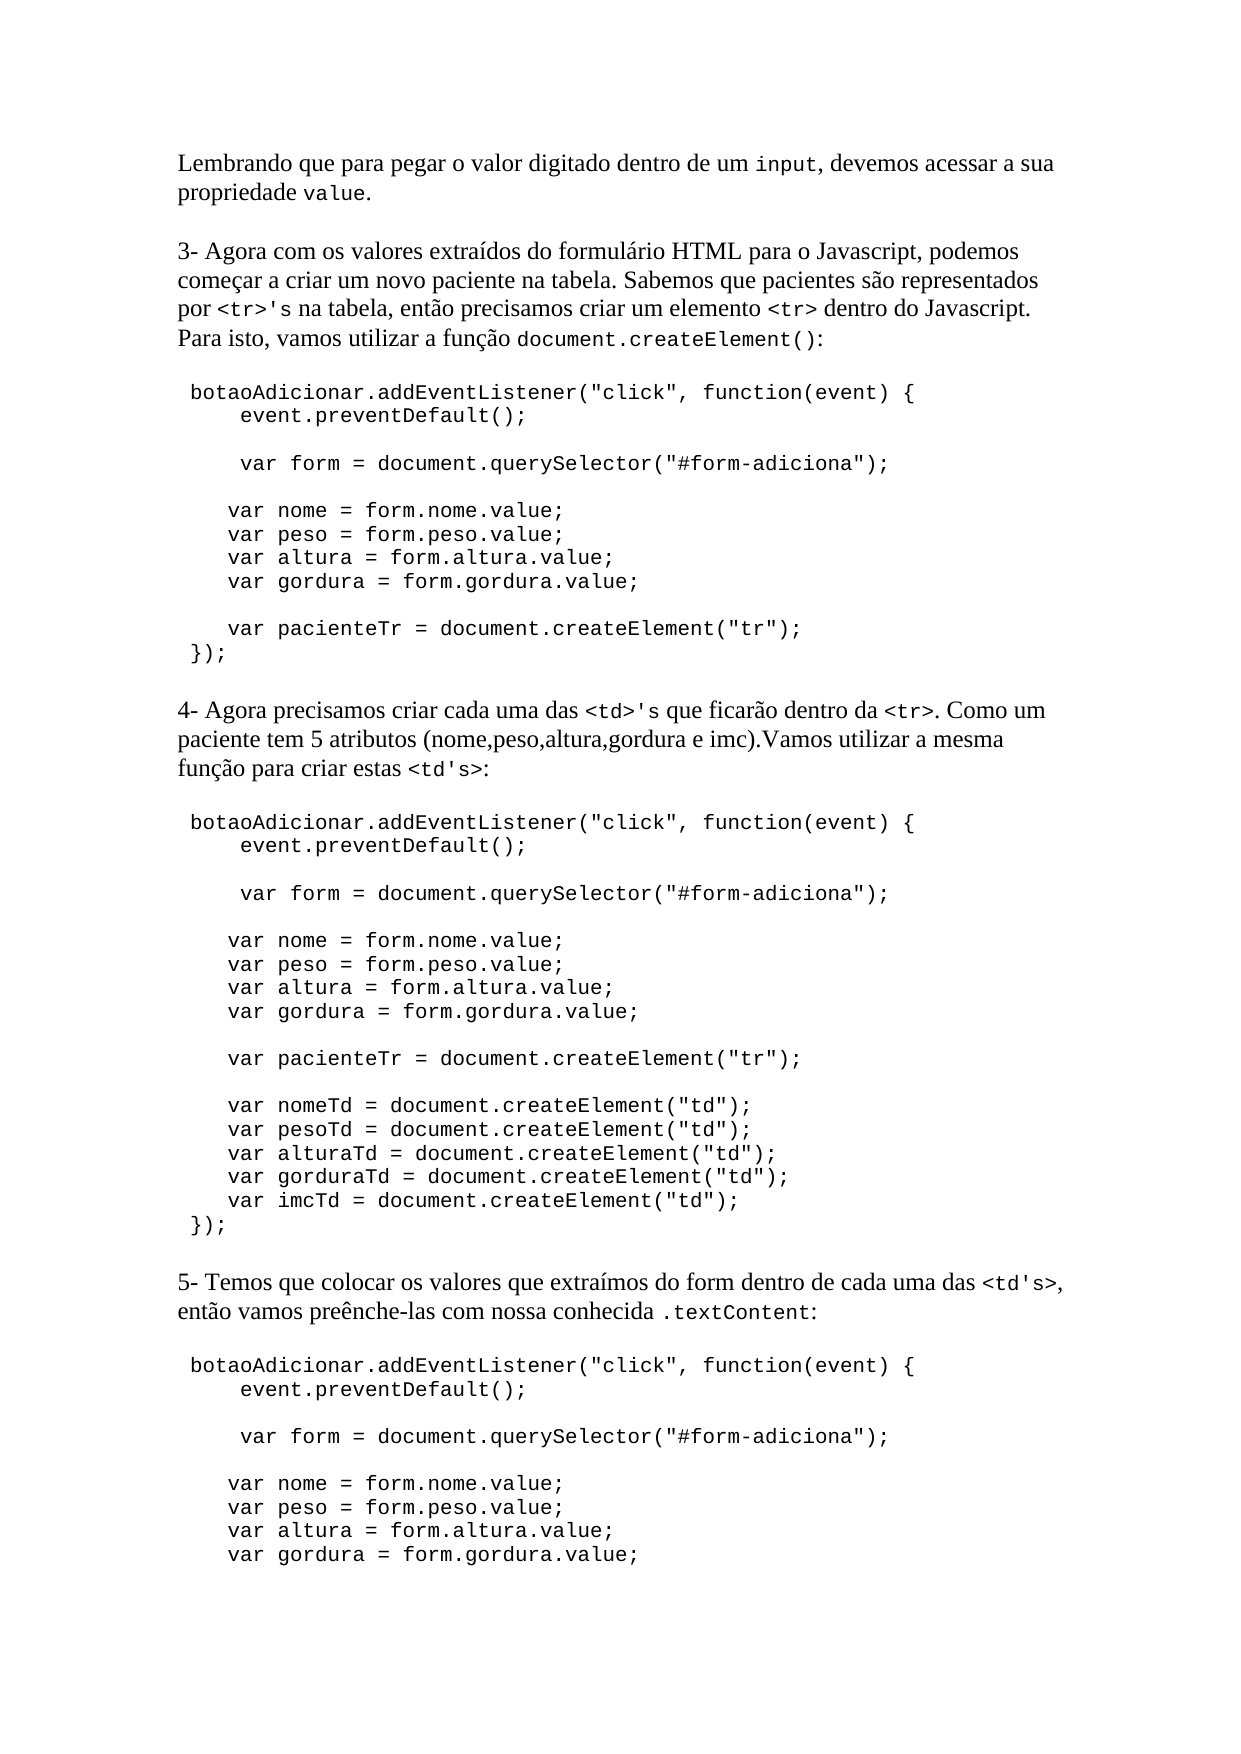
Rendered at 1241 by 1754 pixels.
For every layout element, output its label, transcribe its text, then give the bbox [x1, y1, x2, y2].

text var altura = form.altura.value; [177, 977, 1063, 1001]
text var peso = form.peso.value; [177, 524, 1063, 547]
text var gordura = form.gordura.value; [177, 571, 1063, 594]
text botaoAdicionar.addEventListener("click", function(event) { [177, 812, 1063, 835]
text }); [177, 642, 1063, 666]
text }); [177, 1214, 1063, 1237]
text var pacienteTr = document.createElement("tr"); [177, 1048, 1063, 1072]
text 4- Agora precisamos criar cada uma das <td>'s que ficarão dentro da <tr>. Como um paciente tem 5 atributos (nome,peso,altura,gordura e imc).Vamos utilizar a mesma função para criar estas <td's>: [177, 695, 1063, 783]
text var form = document.querySelector("#form-adiciona"); [177, 1426, 1063, 1449]
text var nome = form.nome.value; [177, 500, 1063, 524]
text var pacienteTr = document.createElement("tr"); [177, 618, 1063, 642]
text event.preventDefault(); [177, 405, 1063, 429]
text var gordura = form.gordura.value; [177, 1001, 1063, 1024]
text event.preventDefault(); [177, 1378, 1063, 1402]
text var imcTd = document.createElement("td"); [177, 1190, 1063, 1214]
text var nomeTd = document.createElement("td"); [177, 1096, 1063, 1119]
text var peso = form.peso.value; [177, 1497, 1063, 1520]
text var alturaTd = document.createElement("td"); [177, 1143, 1063, 1166]
text var altura = form.altura.value; [177, 547, 1063, 571]
text Lembrando que para pegar o valor digitado dentro de um input, devemos acessar a sua propriedade value. [177, 148, 1063, 207]
text var gorduraTd = document.createElement("td"); [177, 1166, 1063, 1190]
text 5- Temos que colocar os valores que extraímos do form dentro de cada uma das <td's>, então vamos preênche-las com nossa conhecida .textContent: [177, 1267, 1063, 1326]
text var form = document.querySelector("#form-adiciona"); [177, 883, 1063, 906]
text var peso = form.peso.value; [177, 954, 1063, 977]
text var gordura = form.gordura.value; [177, 1544, 1063, 1568]
text botaoAdicionar.addEventListener("click", function(event) { [177, 382, 1063, 405]
text var form = document.querySelector("#form-adiciona"); [177, 453, 1063, 476]
text var nome = form.nome.value; [177, 1473, 1063, 1497]
text 3- Agora com os valores extraídos do formulário HTML para o Javascript, podemos começar a criar um novo paciente na tabela. Sabemos que pacientes são representados por <tr>'s na tabela, então precisamos criar um elemento <tr> dentro do Javascript. Para isto, vamos utilizar a função document.createElement(): [177, 236, 1063, 353]
text var pesoTd = document.createElement("td"); [177, 1119, 1063, 1143]
text var altura = form.altura.value; [177, 1520, 1063, 1544]
text botaoAdicionar.addEventListener("click", function(event) { [177, 1355, 1063, 1378]
text event.preventDefault(); [177, 835, 1063, 859]
text var nome = form.nome.value; [177, 930, 1063, 954]
